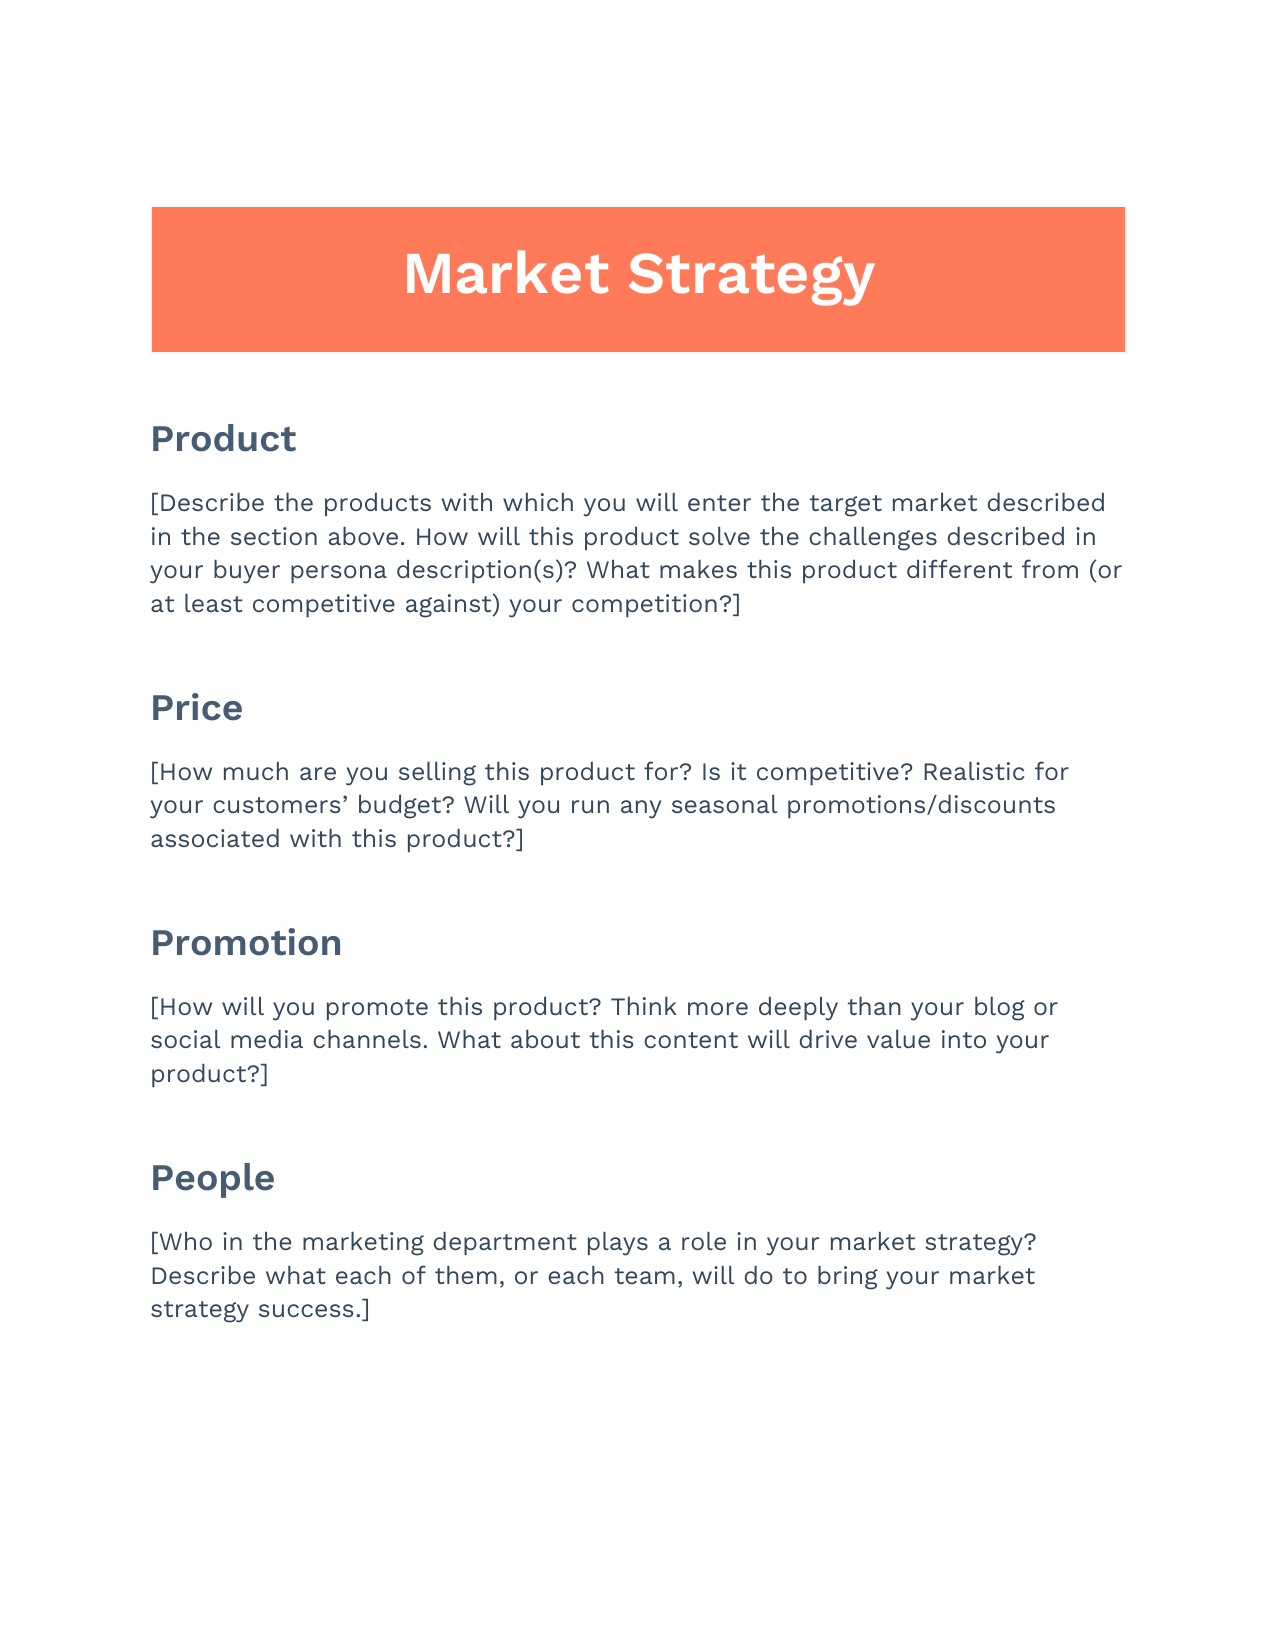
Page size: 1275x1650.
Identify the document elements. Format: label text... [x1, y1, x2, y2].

subtitle Price [150, 686, 1125, 729]
subtitle People [150, 1156, 1125, 1200]
subtitle Promotion [150, 921, 1125, 964]
table_header Market Strategy [152, 207, 1125, 352]
text [Who in the marketing department plays a role in your market strategy? Describe what each of them, or each team, will do to bring your market strategy success.] [150, 1227, 1125, 1324]
subtitle Product [150, 417, 1125, 461]
text [Describe the products with which you will enter the target market described in the section above. How will this product solve the challenges described in your buyer persona description(s)? What makes this product different from (or at least competitive against) your competition?] [150, 488, 1125, 619]
text [How much are you selling this product for? Is it competitive? Realistic for your customers’ budget? Will you run any seasonal promotions/discounts associated with this product?] [150, 757, 1125, 854]
text [How will you promote this product? Think more deeply than your blog or social media channels. What about this content will drive value into your product?] [150, 992, 1125, 1089]
